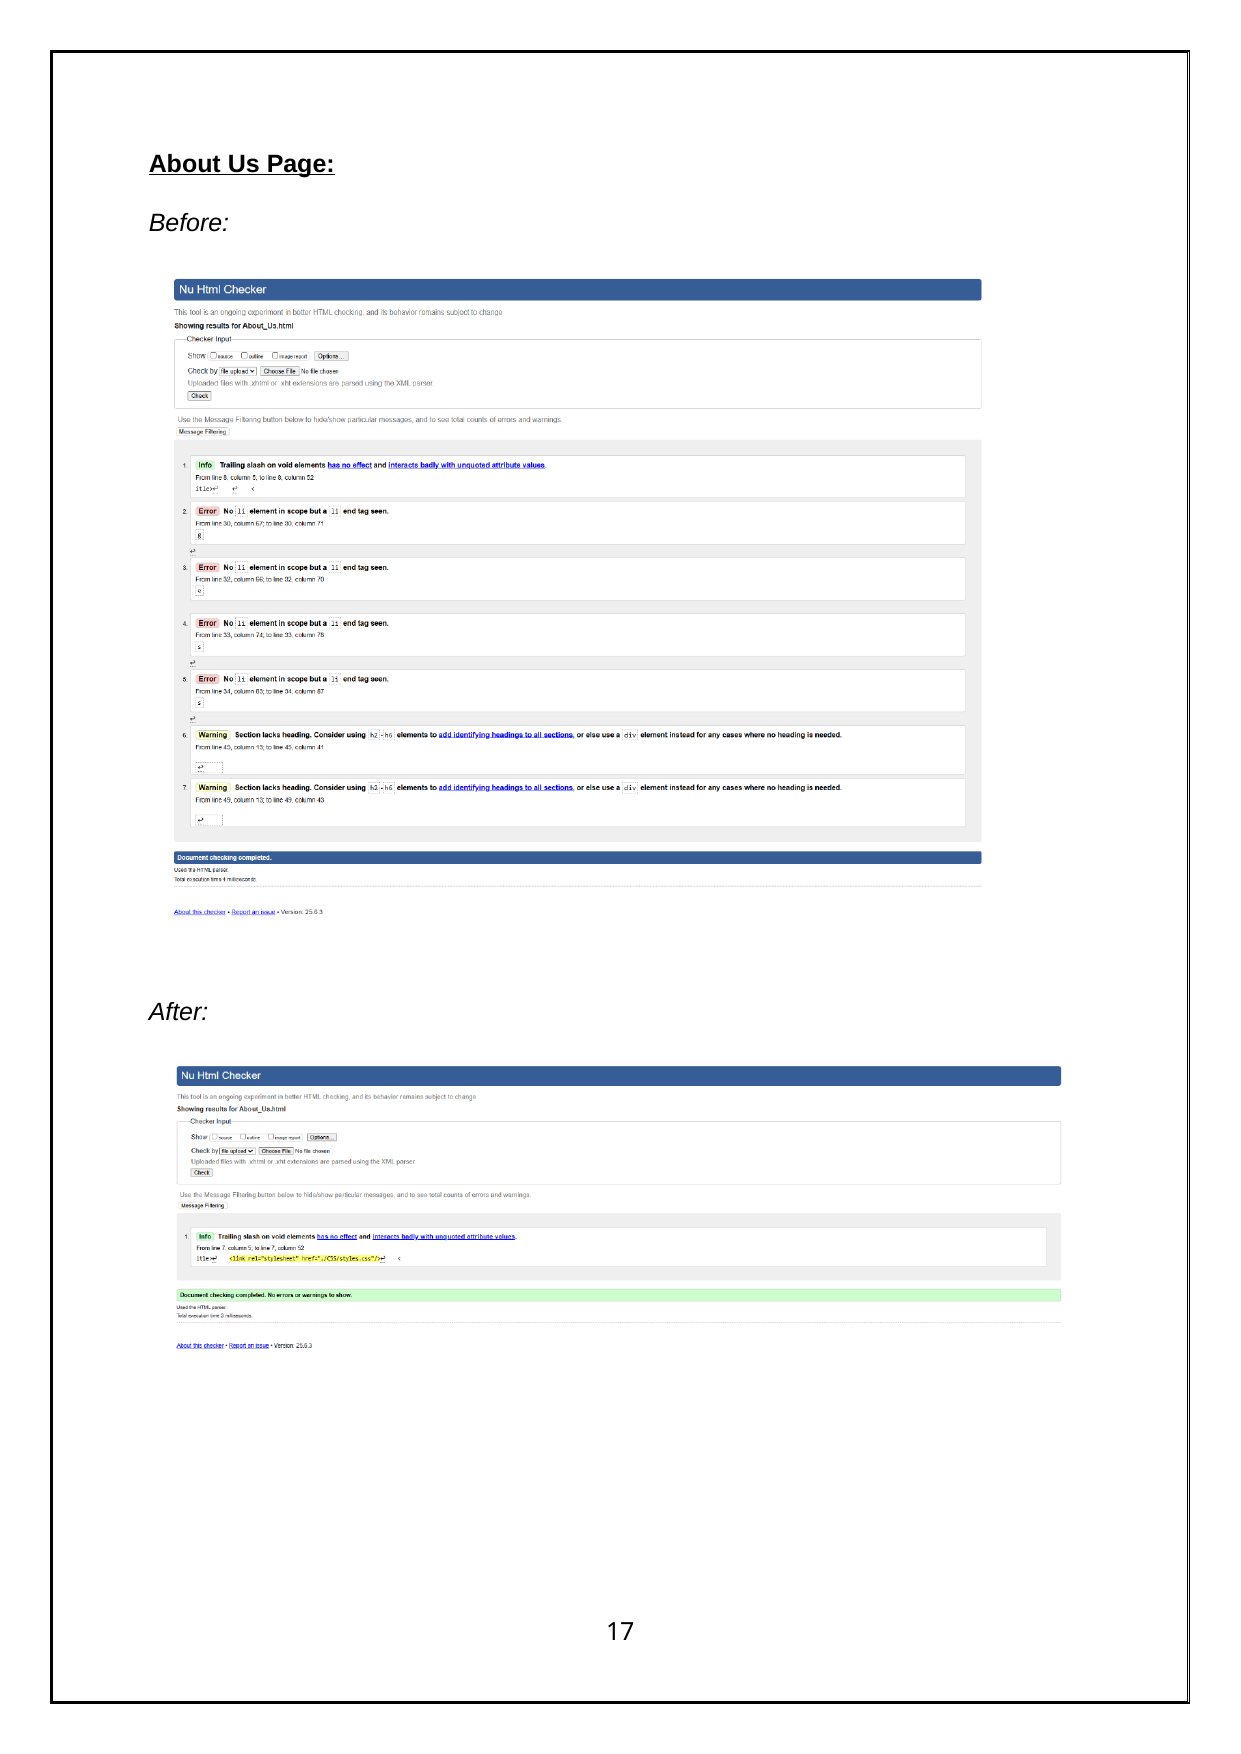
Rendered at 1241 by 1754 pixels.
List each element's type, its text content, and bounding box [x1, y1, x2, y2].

text About Us Page: [148, 148, 1092, 177]
text After: [148, 997, 1092, 1025]
picture [148, 268, 1007, 963]
picture [148, 1056, 1089, 1492]
text Before: [148, 208, 1092, 237]
